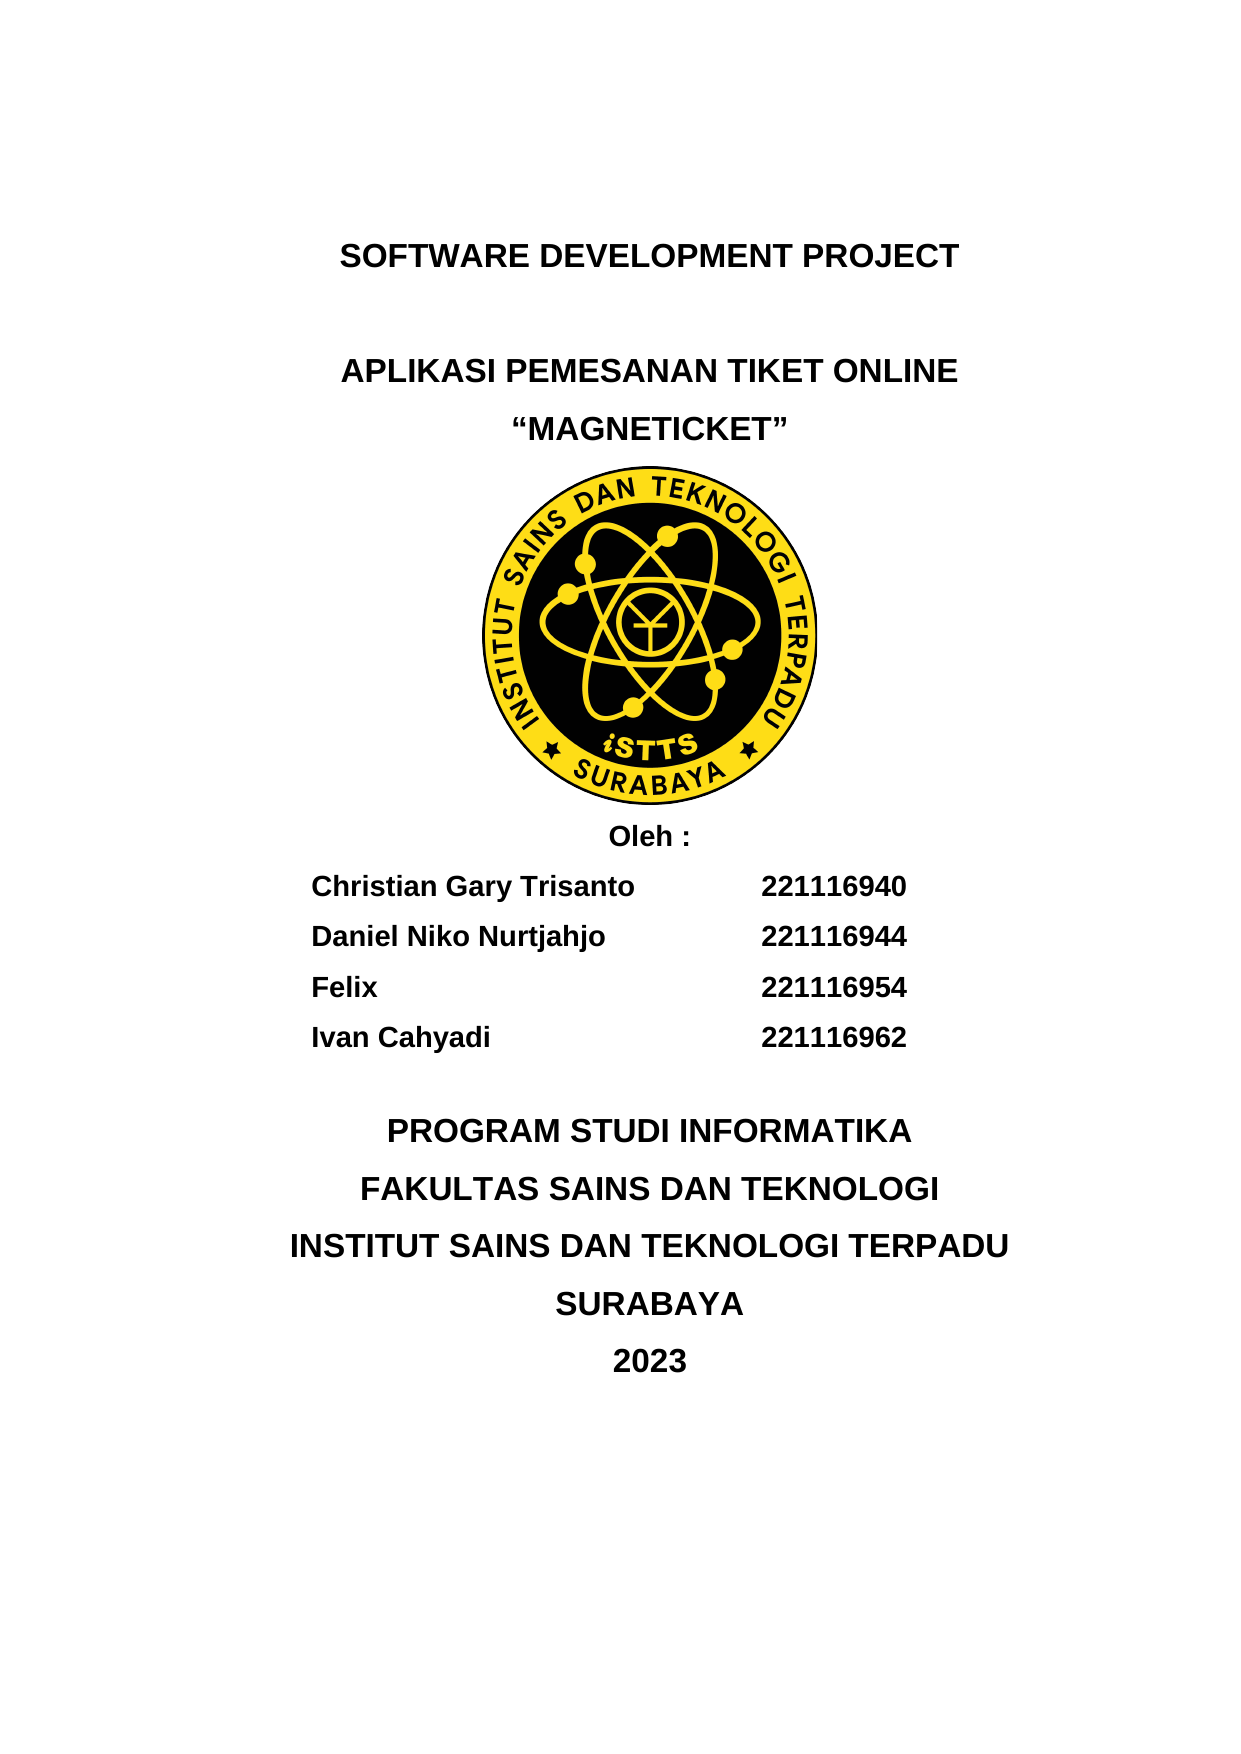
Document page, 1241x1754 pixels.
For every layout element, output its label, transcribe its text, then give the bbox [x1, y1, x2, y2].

text Christian Gary Trisanto 221116940 [236, 869, 1063, 902]
text PROGRAM STUDI INFORMATIKA FAKULTAS SAINS DAN TEKNOLOGI INSTITUT SAINS DAN TEKNOLOGI TERPADU SURABAYA 2023 [236, 1111, 1063, 1380]
text Daniel Niko Nurtjahjo 221116944 [236, 919, 1063, 953]
text Oleh : [236, 819, 1063, 852]
text SOFTWARE DEVELOPMENT PROJECT [236, 236, 1063, 275]
text Felix 221116954 [236, 969, 1063, 1003]
text Ivan Cahyadi 221116962 [236, 1020, 1063, 1097]
picture [482, 466, 818, 805]
text APLIKASI PEMESANAN TIKET ONLINE [236, 352, 1063, 390]
text “MAGNETICKET” [236, 409, 1063, 448]
